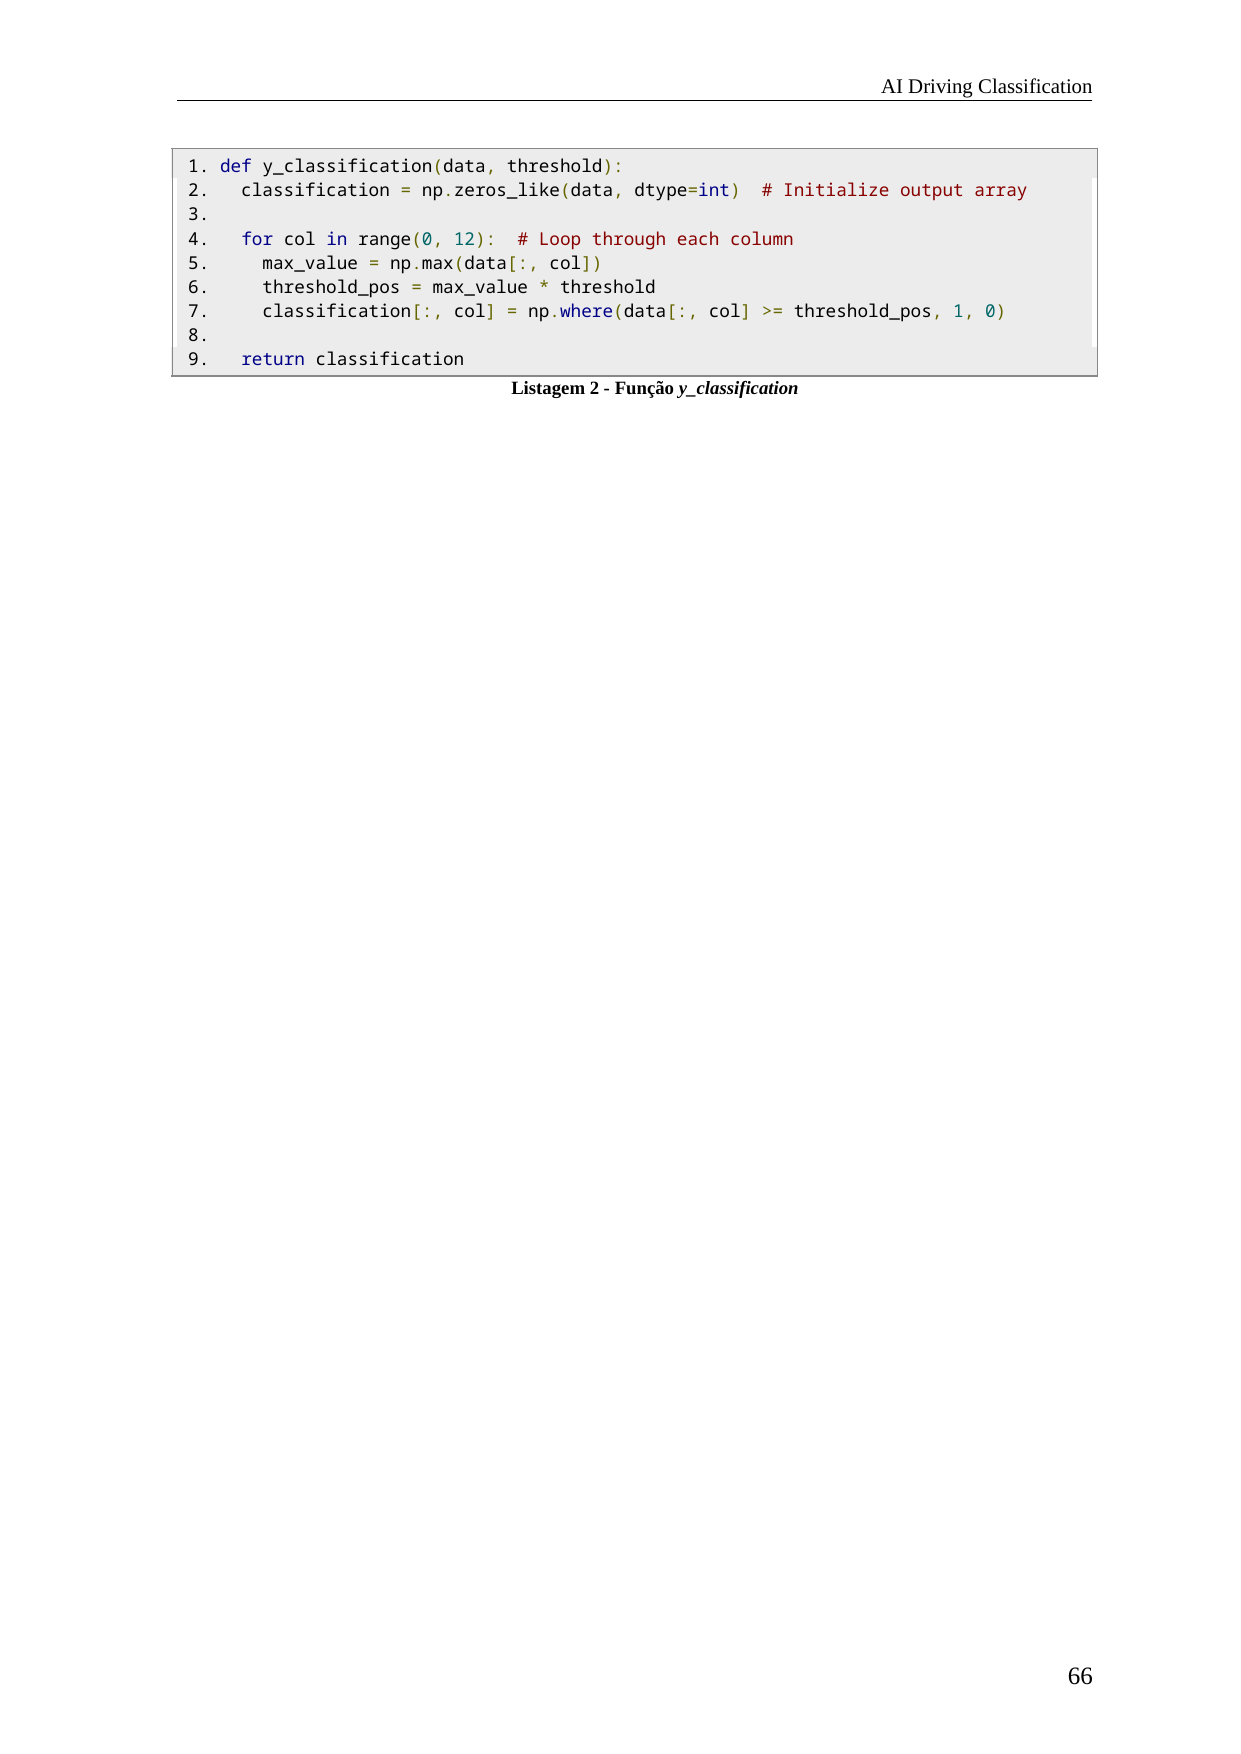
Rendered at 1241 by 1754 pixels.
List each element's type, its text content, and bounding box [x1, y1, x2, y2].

text 8. [177, 323, 1092, 341]
text 3. [177, 202, 1092, 226]
text 5. max_value = np.max(data[:, col]) [177, 250, 1092, 274]
text 1. def y_classification(data, threshold): [173, 149, 1097, 178]
text 6. threshold_pos = max_value * threshold [177, 274, 1092, 298]
text 9. return classification [173, 341, 1097, 375]
text 4. for col in range(0, 12): # Loop through each column [177, 226, 1092, 250]
text Listagem 2 - Função y_classification [177, 377, 1092, 398]
text 2. classification = np.zeros_like(data, dtype=int) # Initialize output array [177, 178, 1092, 202]
text 7. classification[:, col] = np.where(data[:, col] >= threshold_pos, 1, 0) [177, 298, 1092, 323]
